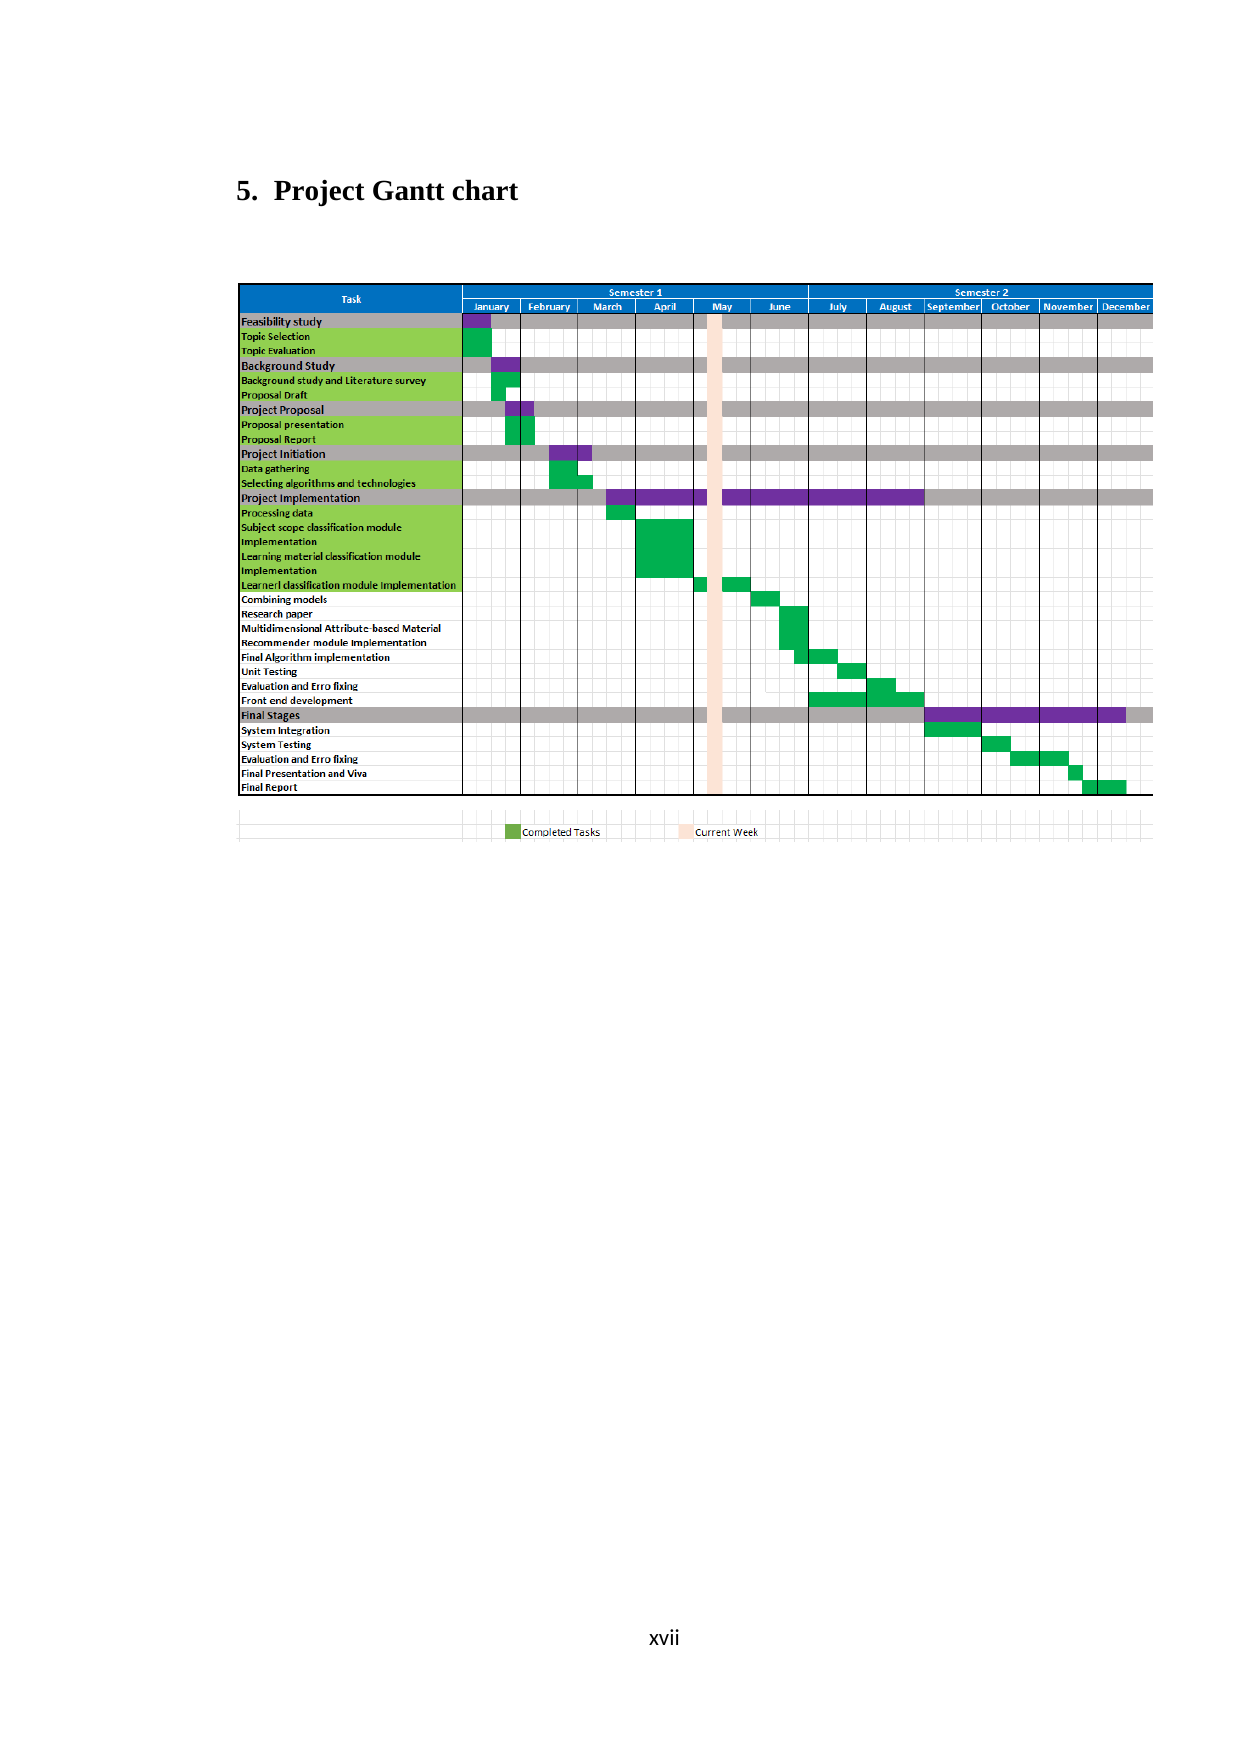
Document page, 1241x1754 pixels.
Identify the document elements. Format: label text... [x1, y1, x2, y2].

subtitle Project Gantt chart [236, 173, 1092, 206]
picture [236, 281, 1153, 842]
